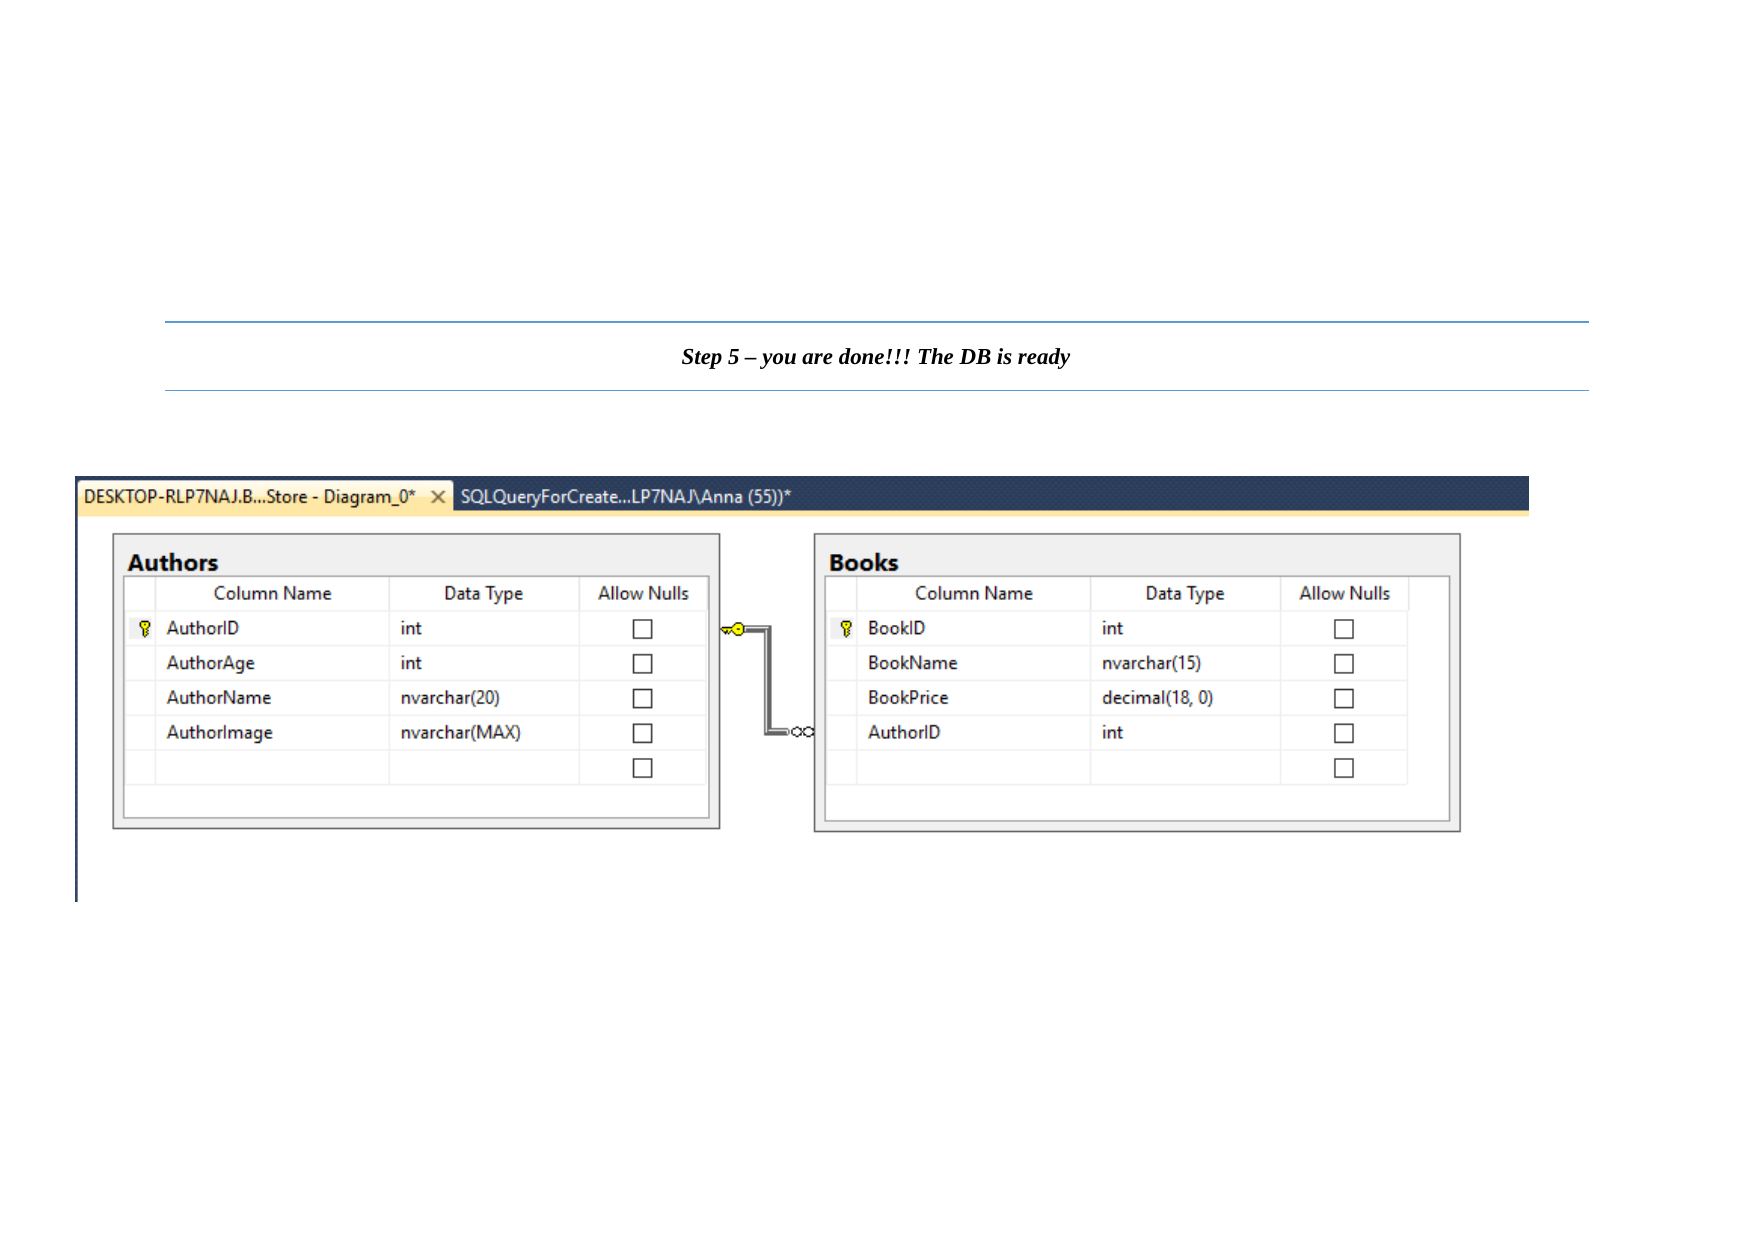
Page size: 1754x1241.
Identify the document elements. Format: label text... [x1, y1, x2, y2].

picture [75, 476, 1529, 902]
text Step 5 – you are done!!! The DB is ready [165, 323, 1589, 390]
